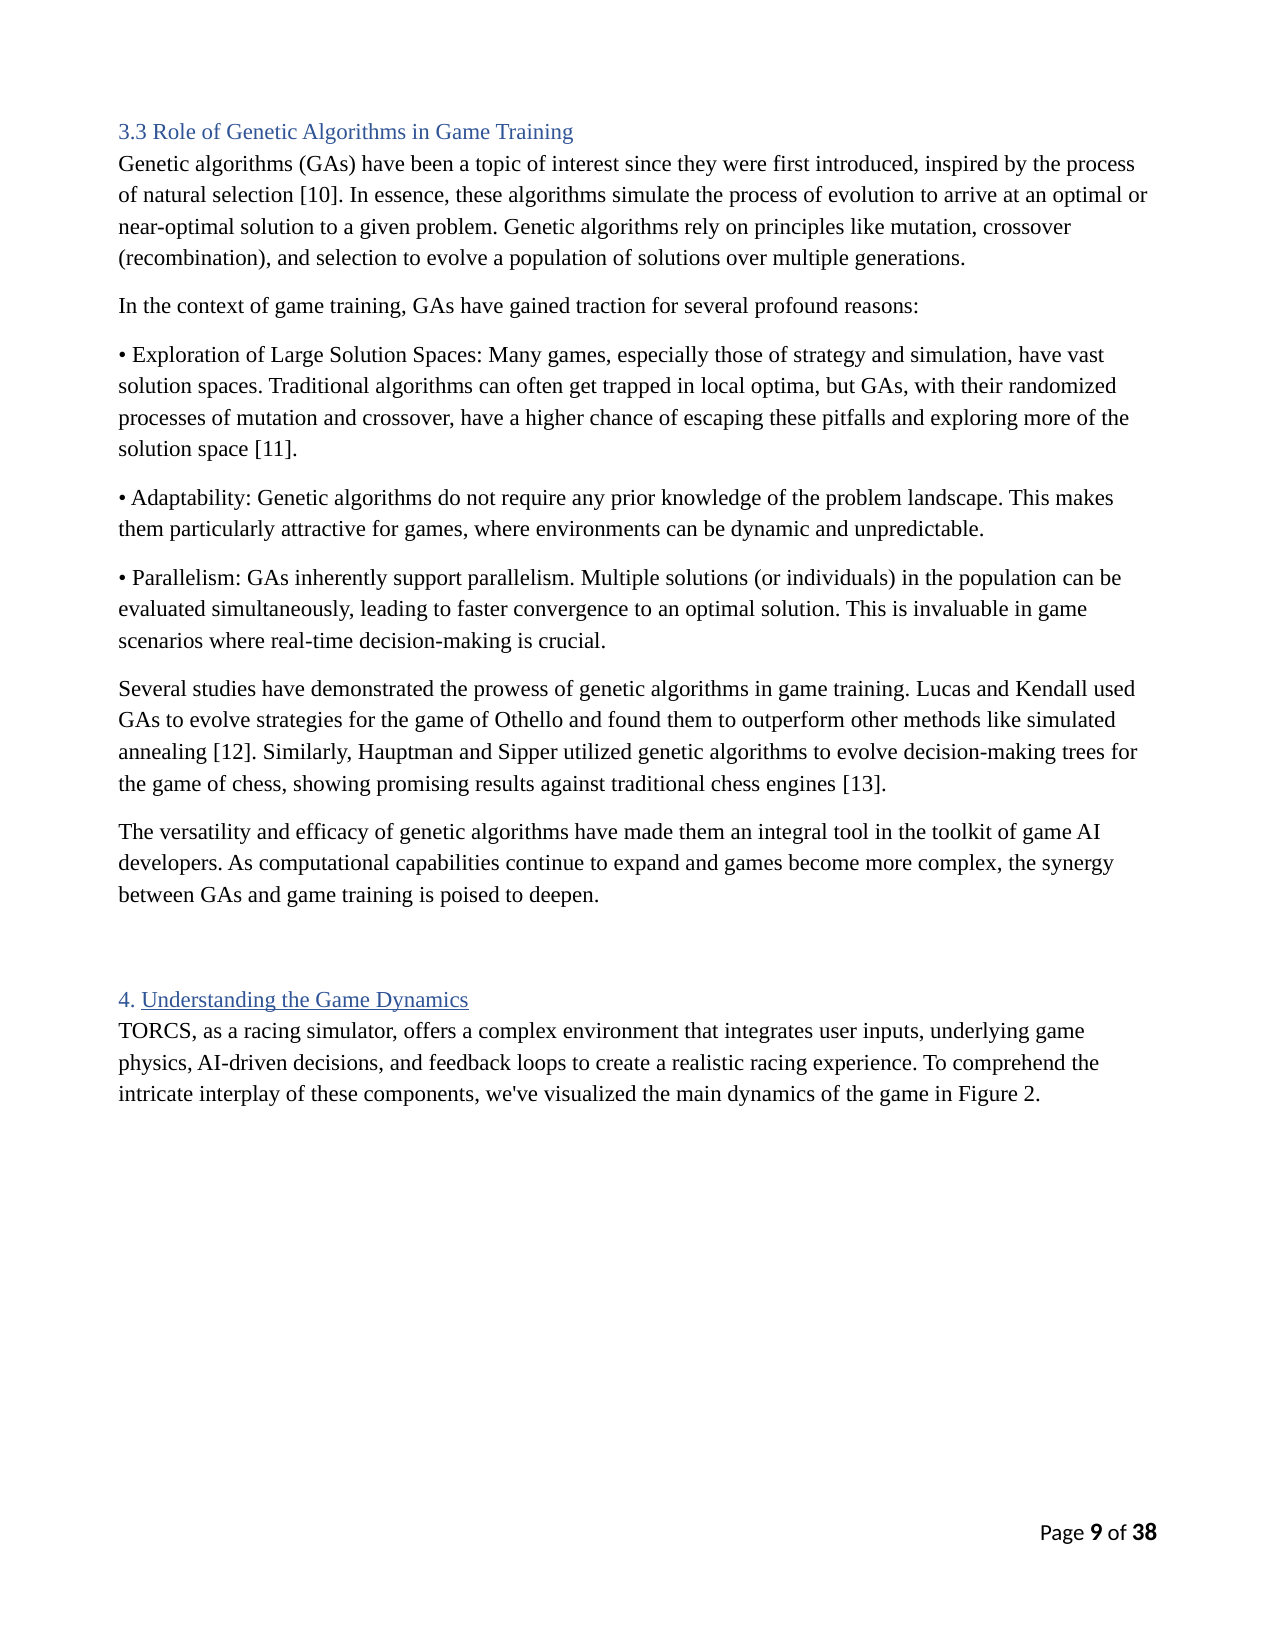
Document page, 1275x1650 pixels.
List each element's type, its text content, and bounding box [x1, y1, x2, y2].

text In the context of game training, GAs have gained traction for several profound reasons: [118, 293, 1157, 319]
subtitle 3.3 Role of Genetic Algorithms in Game Training [118, 118, 1157, 144]
text • Adaptability: Genetic algorithms do not require any prior knowledge of the problem landscape. This makes them particularly attractive for games, where environments can be dynamic and unpredictable. [118, 484, 1157, 542]
text The versatility and efficacy of genetic algorithms have made them an integral tool in the toolkit of game AI developers. As computational capabilities continue to expand and games become more complex, the synergy between GAs and game training is poised to deepen. [118, 818, 1157, 907]
text Several studies have demonstrated the prowess of genetic algorithms in game training. Lucas and Kendall used GAs to evolve strategies for the game of Othello and found them to outperform other methods like simulated annealing. Similarly, Hauptman and Sipper utilized genetic algorithms to evolve decision-making trees for the game of chess, showing promising results against traditional chess engines. [118, 675, 1157, 796]
text TORCS, as a racing simulator, offers a complex environment that integrates user inputs, underlying game physics, AI-driven decisions, and feedback loops to create a realistic racing experience. To comprehend the intricate interplay of these components, we've visualized the main dynamics of the game in Figure 2. [118, 1017, 1157, 1107]
text • Exploration of Large Solution Spaces: Many games, especially those of strategy and simulation, have vast solution spaces. Traditional algorithms can often get trapped in local optima, but GAs, with their randomized processes of mutation and crossover, have a higher chance of escaping these pitfalls and exploring more of the solution space. [118, 341, 1157, 462]
text • Parallelism: GAs inherently support parallelism. Multiple solutions (or individuals) in the population can be evaluated simultaneously, leading to faster convergence to an optimal solution. This is invaluable in game scenarios where real-time decision-making is crucial. [118, 563, 1157, 653]
subtitle 4. Understanding the Game Dynamics [118, 986, 1157, 1012]
text Genetic algorithms (GAs) have been a topic of interest since they were first introduced, inspired by the process of natural selection. In essence, these algorithms simulate the process of evolution to arrive at an optimal or near-optimal solution to a given problem. Genetic algorithms rely on principles like mutation, crossover (recombination), and selection to evolve a population of solutions over multiple generations. [118, 150, 1157, 271]
